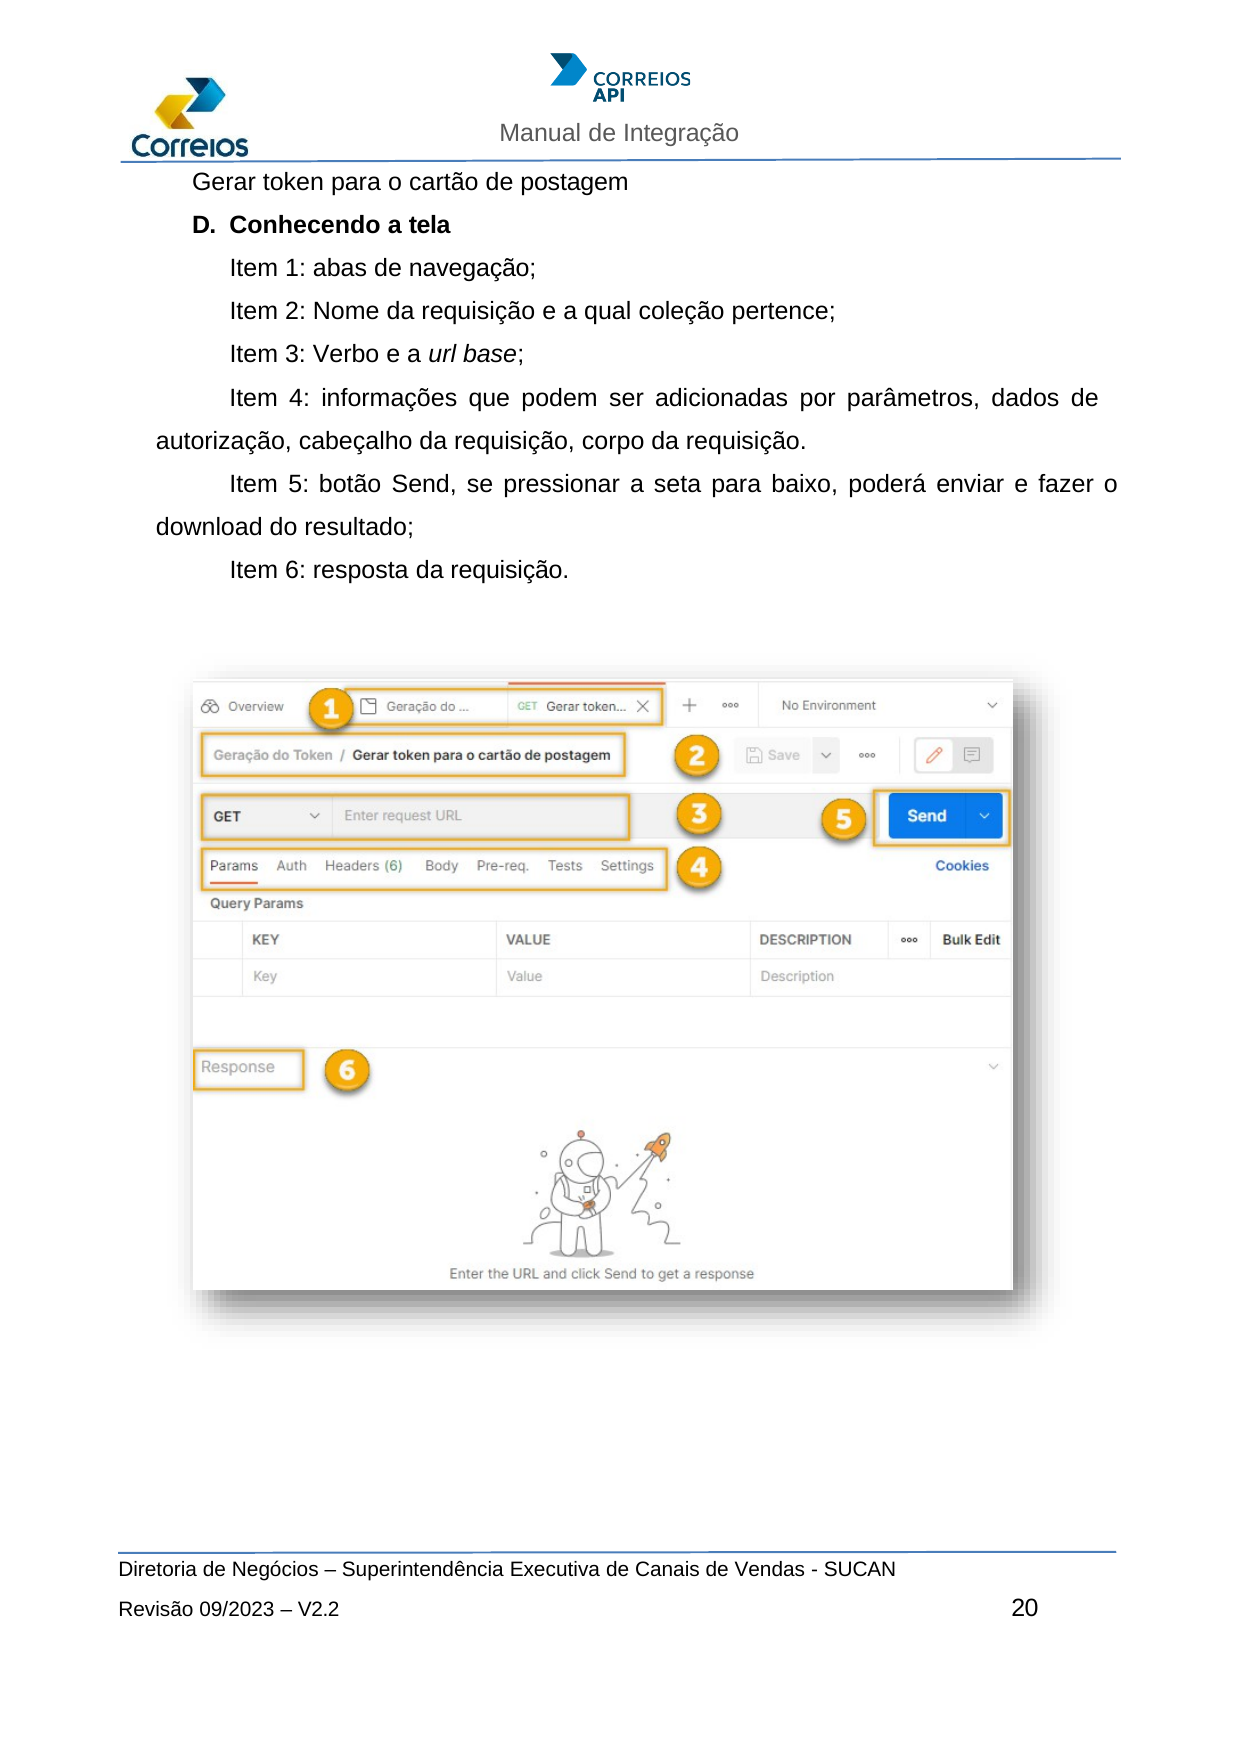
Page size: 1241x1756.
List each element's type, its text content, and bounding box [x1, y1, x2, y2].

text Item 2: Nome da requisição e a qual coleção pertence; Item 3: Verbo e a url base; [229, 296, 874, 368]
text Item 4: informações que podem ser adicionadas por parâmetros, dados de autorização, cabeçalho da requisição, corpo da requisição. [156, 383, 1144, 454]
picture [128, 69, 250, 158]
text Item 1: abas de navegação; [229, 253, 1144, 282]
picture [550, 53, 691, 102]
text Gerar token para o cartão de postagem [192, 167, 1144, 196]
subtitle Conhecendo a tela [192, 210, 1144, 239]
text Item 5: botão Send, se pressionar a seta para baixo, poderá enviar e fazer o download do resultado; [156, 469, 1144, 541]
picture [167, 653, 1072, 1349]
text Item 6: resposta da requisição. [229, 555, 1144, 584]
